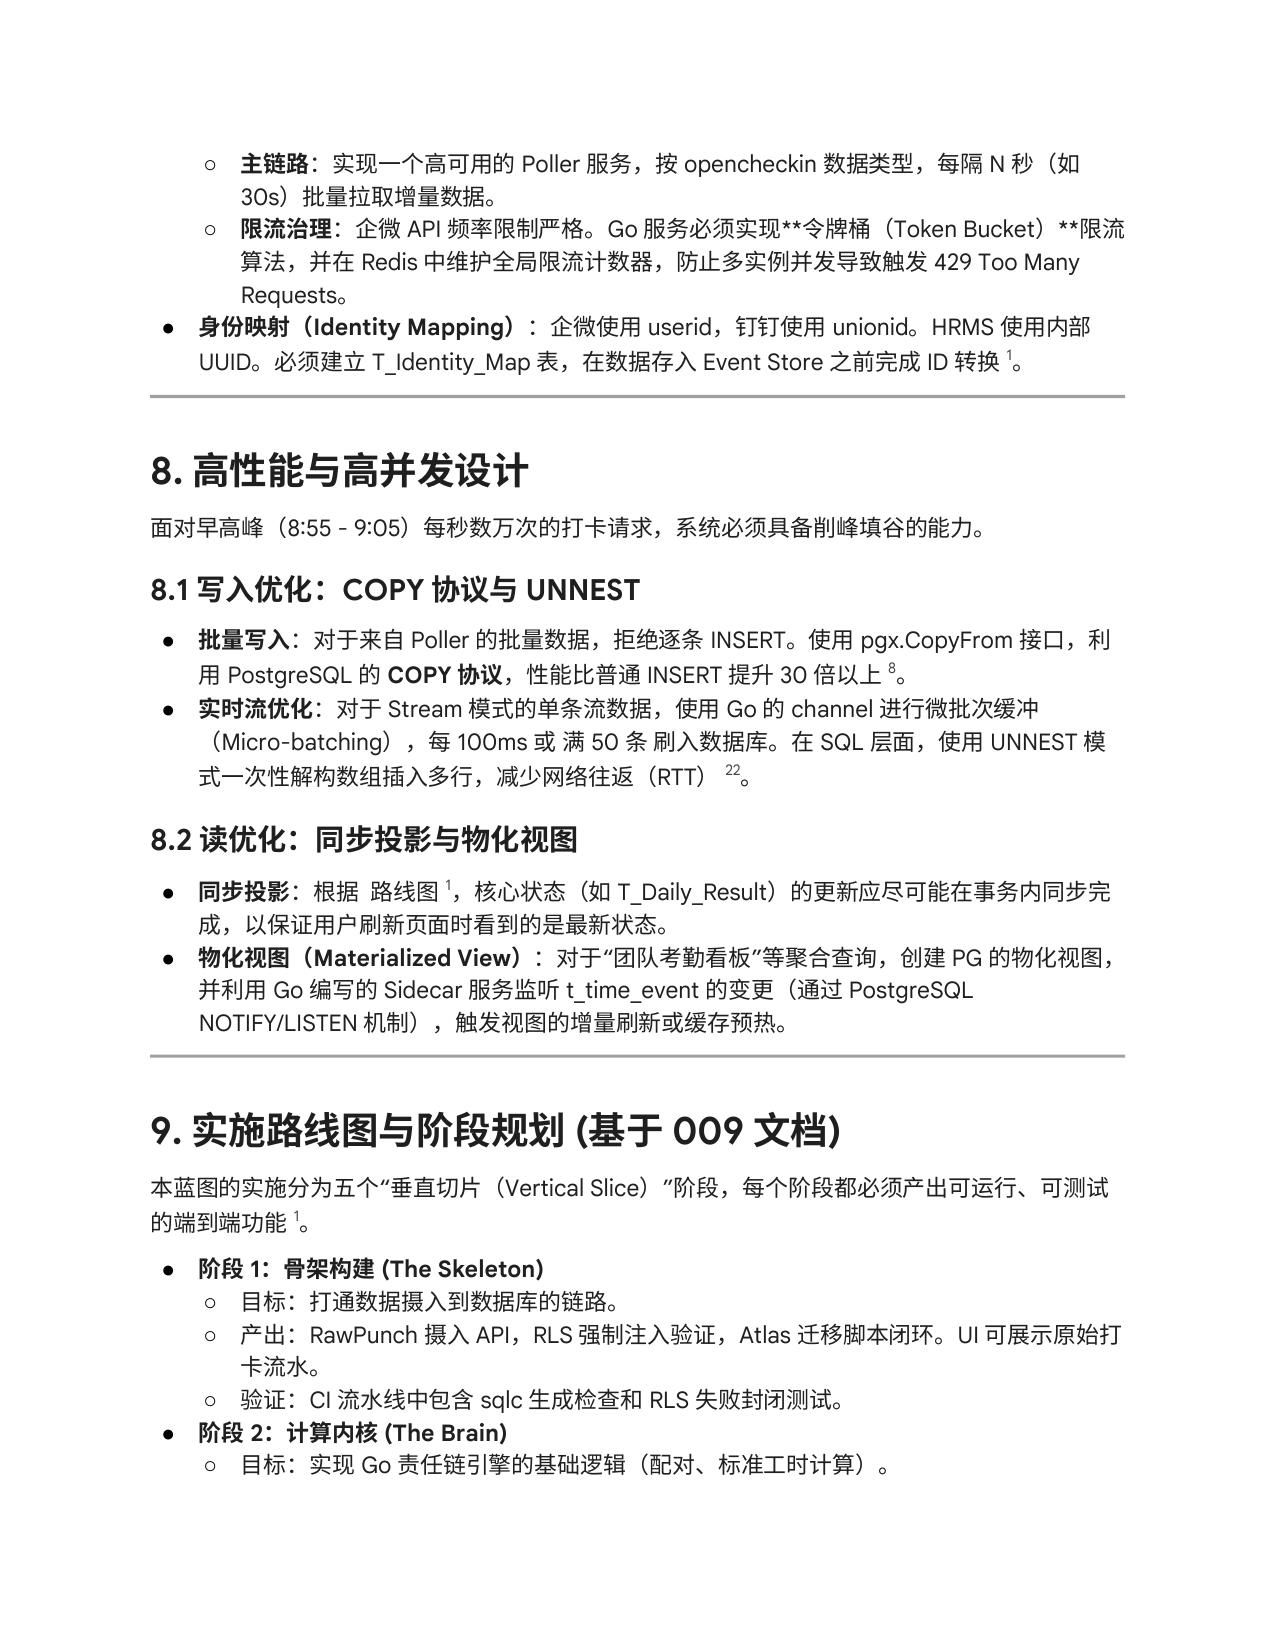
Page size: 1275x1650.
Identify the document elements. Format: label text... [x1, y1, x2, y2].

text 面对早高峰（8:55 - 9:05）每秒数万次的打卡请求，系统必须具备削峰填谷的能力。 [150, 514, 1125, 543]
list 物化视图（Materialized View）：对于“团队考勤看板”等聚合查询，创建 PG 的物化视图，并利用 Go 编写的 Sidecar 服务监听 t_time_event 的变更（通过 PostgreSQL NOTIFY/LISTEN 机制），触发视图的增量刷新或缓存预热。 [161, 944, 1125, 1038]
list 阶段 1：骨架构建 (The Skeleton) [161, 1256, 1125, 1284]
list 身份映射（Identity Mapping）：企微使用 userid，钉钉使用 unionid。HRMS 使用内部 UUID。必须建立 T_Identity_Map 表，在数据存入 Event Store 之前完成 ID 转换 1。 [161, 313, 1125, 378]
list 同步投影：根据 路线图 1，核心状态（如 T_Daily_Result）的更新应尽可能在事务内同步完成，以保证用户刷新页面时看到的是最新状态。 [161, 876, 1125, 940]
subtitle 8.2 读优化：同步投影与物化视图 [150, 822, 1125, 858]
list 验证：CI 流水线中包含 sqlc 生成检查和 RLS 失败封闭测试。 [203, 1386, 1125, 1415]
list 目标：打通数据摄入到数据库的链路。 [203, 1288, 1125, 1317]
list 目标：实现 Go 责任链引擎的基础逻辑（配对、标准工时计算）。 [203, 1452, 1125, 1481]
subtitle 9. 实施路线图与阶段规划 (基于 009 文档) [150, 1058, 1125, 1155]
list 主链路：实现一个高可用的 Poller 服务，按 opencheckin 数据类型，每隔 N 秒（如 30s）批量拉取增量数据。 [203, 150, 1125, 211]
list 限流治理：企微 API 频率限制严格。Go 服务必须实现**令牌桶（Token Bucket）**限流算法，并在 Redis 中维护全局限流计数器，防止多实例并发导致触发 429 Too Many Requests。 [203, 215, 1125, 309]
subtitle 8. 高性能与高并发设计 [150, 399, 1125, 495]
list 批量写入：对于来自 Poller 的批量数据，拒绝逐条 INSERT。使用 pgx.CopyFrom 接口，利用 PostgreSQL 的 COPY 协议，性能比普通 INSERT 提升 30 倍以上 8。 [161, 626, 1125, 691]
list 实时流优化：对于 Stream 模式的单条流数据，使用 Go 的 channel 进行微批次缓冲（Micro-batching），每 100ms 或 满 50 条 刷入数据库。在 SQL 层面，使用 UNNEST 模式一次性解构数组插入多行，减少网络往返（RTT） 22。 [161, 695, 1125, 792]
subtitle 8.1 写入优化：COPY 协议与 UNNEST [150, 572, 1125, 609]
list 产出：RawPunch 摄入 API，RLS 强制注入验证，Atlas 迁移脚本闭环。UI 可展示原始打卡流水。 [203, 1321, 1125, 1382]
list 阶段 2：计算内核 (The Brain) [161, 1419, 1125, 1448]
text 本蓝图的实施分为五个“垂直切片（Vertical Slice）”阶段，每个阶段都必须产出可运行、可测试的端到端功能 1。 [150, 1174, 1125, 1239]
